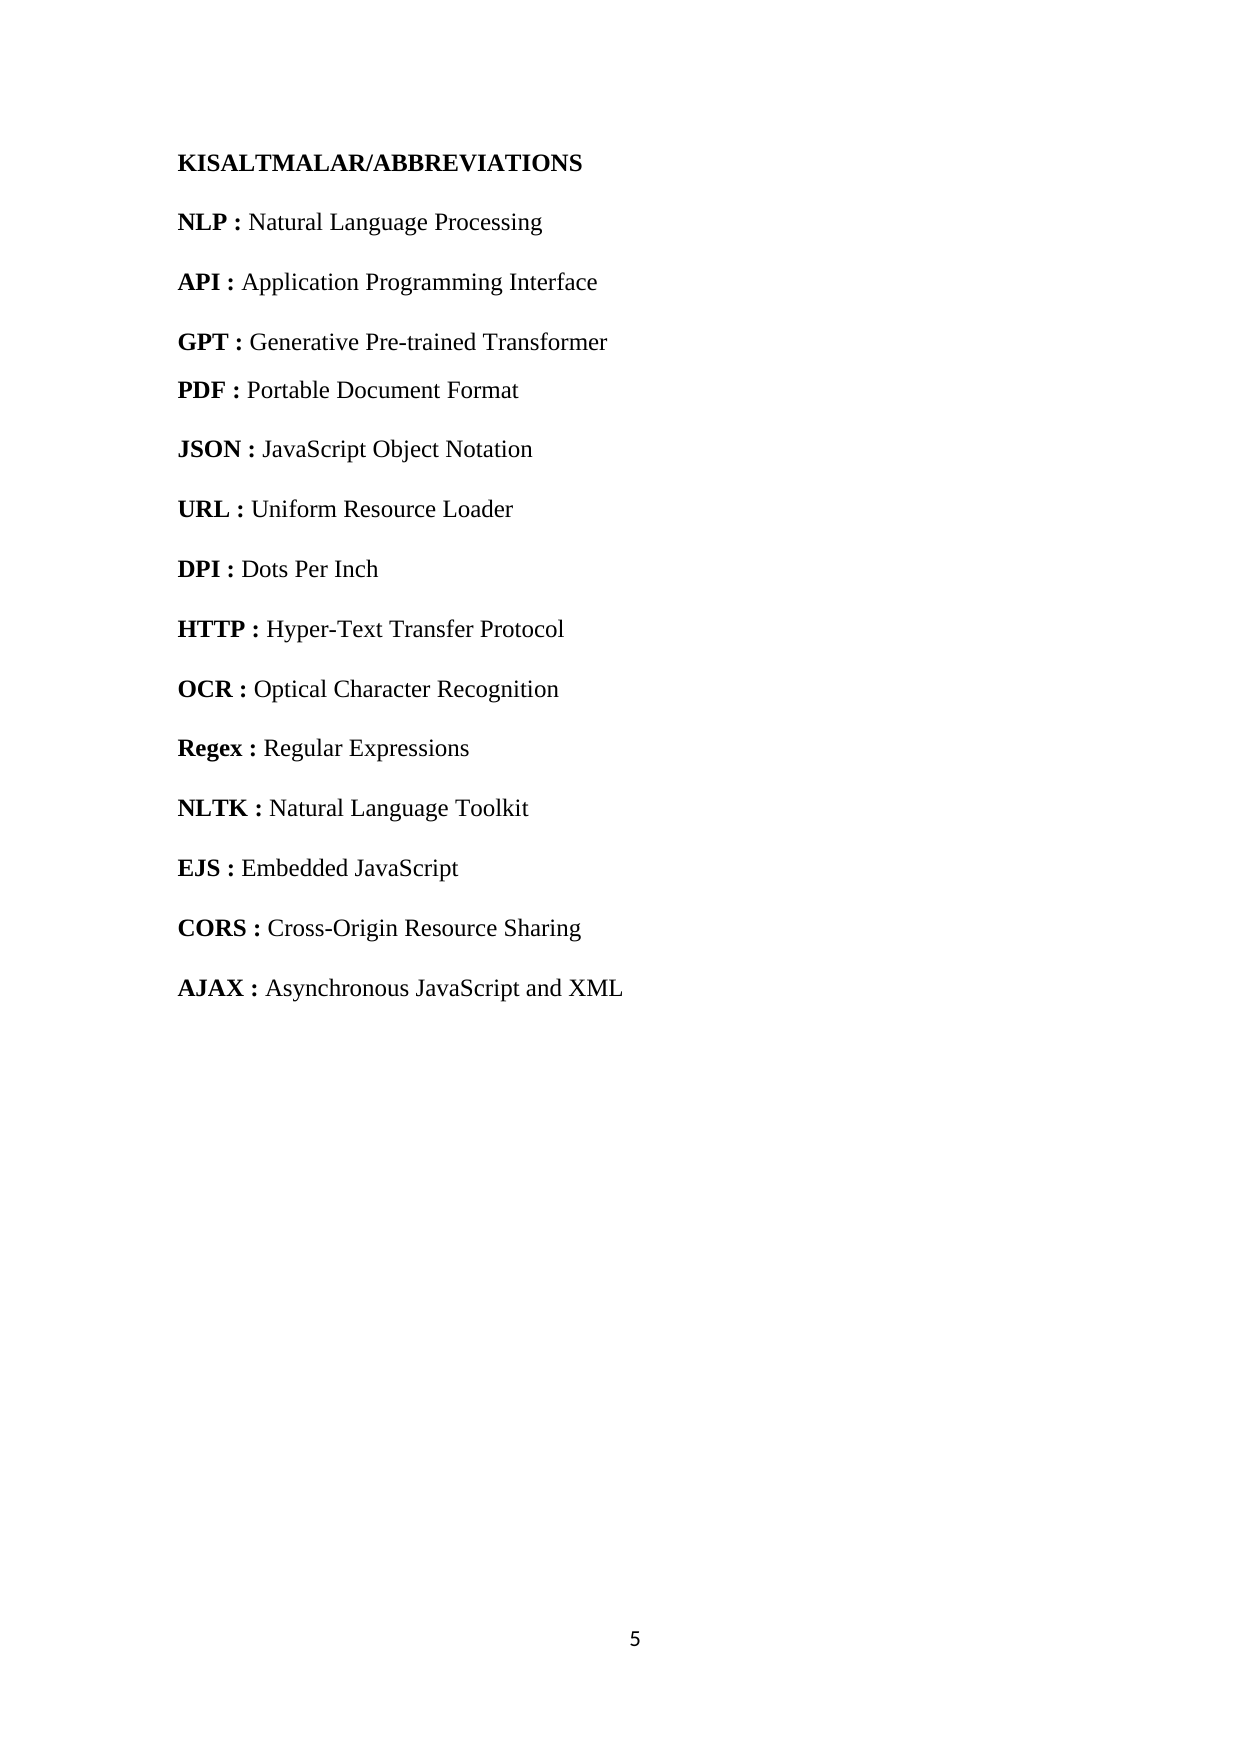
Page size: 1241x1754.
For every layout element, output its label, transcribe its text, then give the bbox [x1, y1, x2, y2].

text CORS : Cross-Origin Resource Sharing [177, 913, 1092, 942]
text JSON : JavaScript Object Notation [177, 434, 1092, 463]
text Regex : Regular Expressions [177, 733, 1092, 762]
text AJAX : Asynchronous JavaScript and XML [177, 973, 1092, 1001]
text HTTP : Hyper-Text Transfer Protocol [177, 614, 1092, 643]
text API : Application Programming Interface [177, 267, 1092, 296]
text URL : Uniform Resource Loader [177, 494, 1092, 523]
text DPI : Dots Per Inch [177, 554, 1092, 583]
text OCR : Optical Character Recognition [177, 674, 1092, 702]
text NLTK : Natural Language Toolkit [177, 793, 1092, 822]
text NLP : Natural Language Processing [177, 207, 1092, 236]
text GPT : Generative Pre-trained Transformer [177, 327, 1092, 356]
text EJS : Embedded JavaScript [177, 853, 1092, 882]
text PDF : Portable Document Format [177, 375, 1092, 403]
text KISALTMALAR/ABBREVIATIONS [177, 148, 1092, 176]
